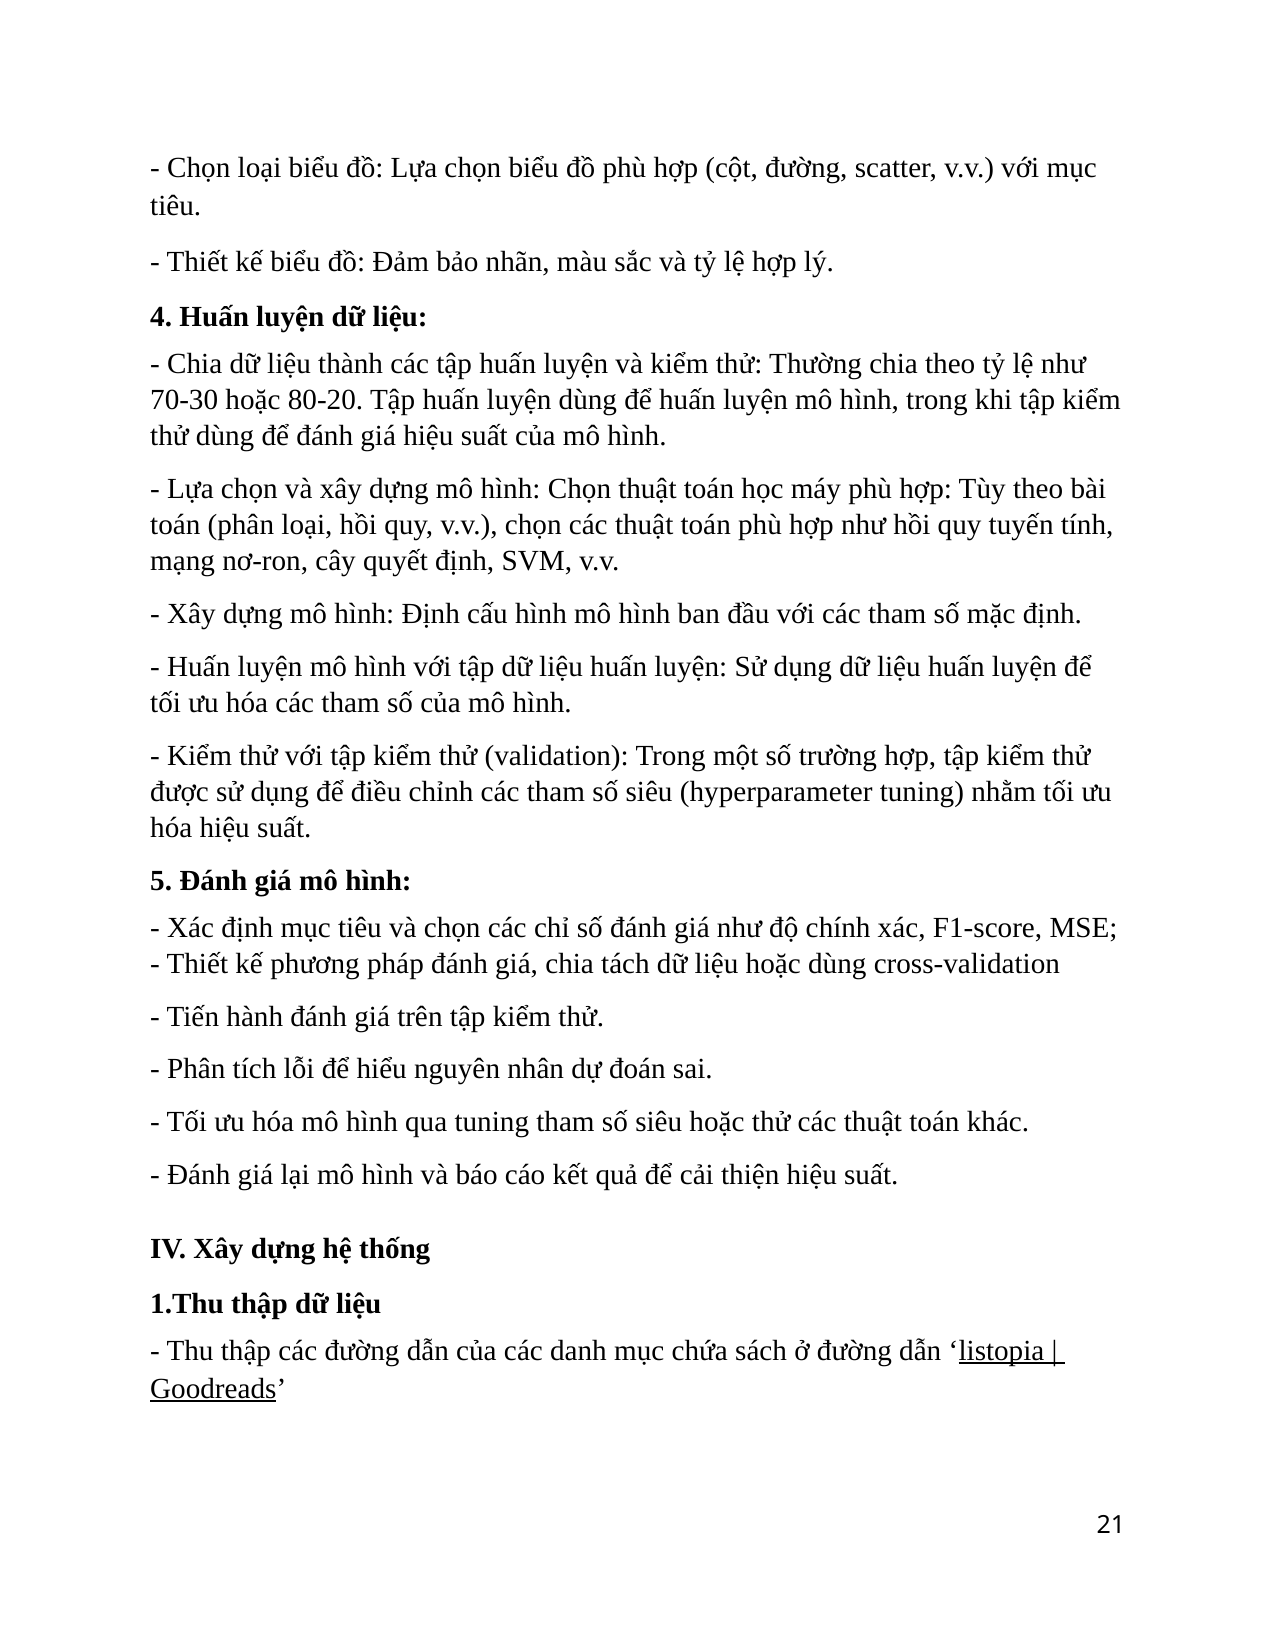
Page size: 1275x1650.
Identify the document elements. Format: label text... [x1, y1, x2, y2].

subtitle 5. Đánh giá mô hình: [150, 863, 1125, 896]
text - Xác định mục tiêu và chọn các chỉ số đánh giá như độ chính xác, F1-score, MSE; - Thiết kế phương pháp đánh giá, chia tách dữ liệu hoặc dùng cross-validation [150, 910, 1125, 979]
text - Tối ưu hóa mô hình qua tuning tham số siêu hoặc thử các thuật toán khác. [150, 1104, 1125, 1138]
text - Phân tích lỗi để hiểu nguyên nhân dự đoán sai. [150, 1052, 1125, 1085]
text - Thiết kế biểu đồ: Đảm bảo nhãn, màu sắc và tỷ lệ hợp lý. [150, 244, 1125, 277]
text - Lựa chọn và xây dựng mô hình: Chọn thuật toán học máy phù hợp: Tùy theo bài toán (phân loại, hồi quy, v.v.), chọn các thuật toán phù hợp như hồi quy tuyến tính, mạng nơ-ron, cây quyết định, SVM, v.v. [150, 471, 1125, 577]
subtitle IV. Xây dựng hệ thống [150, 1231, 1125, 1264]
text - Huấn luyện mô hình với tập dữ liệu huấn luyện: Sử dụng dữ liệu huấn luyện để tối ưu hóa các tham số của mô hình. [150, 649, 1125, 718]
text - Chia dữ liệu thành các tập huấn luyện và kiểm thử: Thường chia theo tỷ lệ như 70-30 hoặc 80-20. Tập huấn luyện dùng để huấn luyện mô hình, trong khi tập kiểm thử dùng để đánh giá hiệu suất của mô hình. [150, 346, 1125, 452]
text - Đánh giá lại mô hình và báo cáo kết quả để cải thiện hiệu suất. [150, 1157, 1125, 1191]
text - Kiểm thử với tập kiểm thử (validation): Trong một số trường hợp, tập kiểm thử được sử dụng để điều chỉnh các tham số siêu (hyperparameter tuning) nhằm tối ưu hóa hiệu suất. [150, 738, 1125, 844]
text - Xây dựng mô hình: Định cấu hình mô hình ban đầu với các tham số mặc định. [150, 596, 1125, 629]
text - Tiến hành đánh giá trên tập kiểm thử. [150, 999, 1125, 1032]
text - Thu thập các đường dẫn của các danh mục chứa sách ở đường dẫn ‘listopia | Goodreads’ [150, 1333, 1125, 1405]
text - Chọn loại biểu đồ: Lựa chọn biểu đồ phù hợp (cột, đường, scatter, v.v.) với mục tiêu. [150, 150, 1125, 222]
subtitle 1.Thu thập dữ liệu [150, 1286, 1125, 1319]
subtitle 4. Huấn luyện dữ liệu: [150, 299, 1125, 332]
